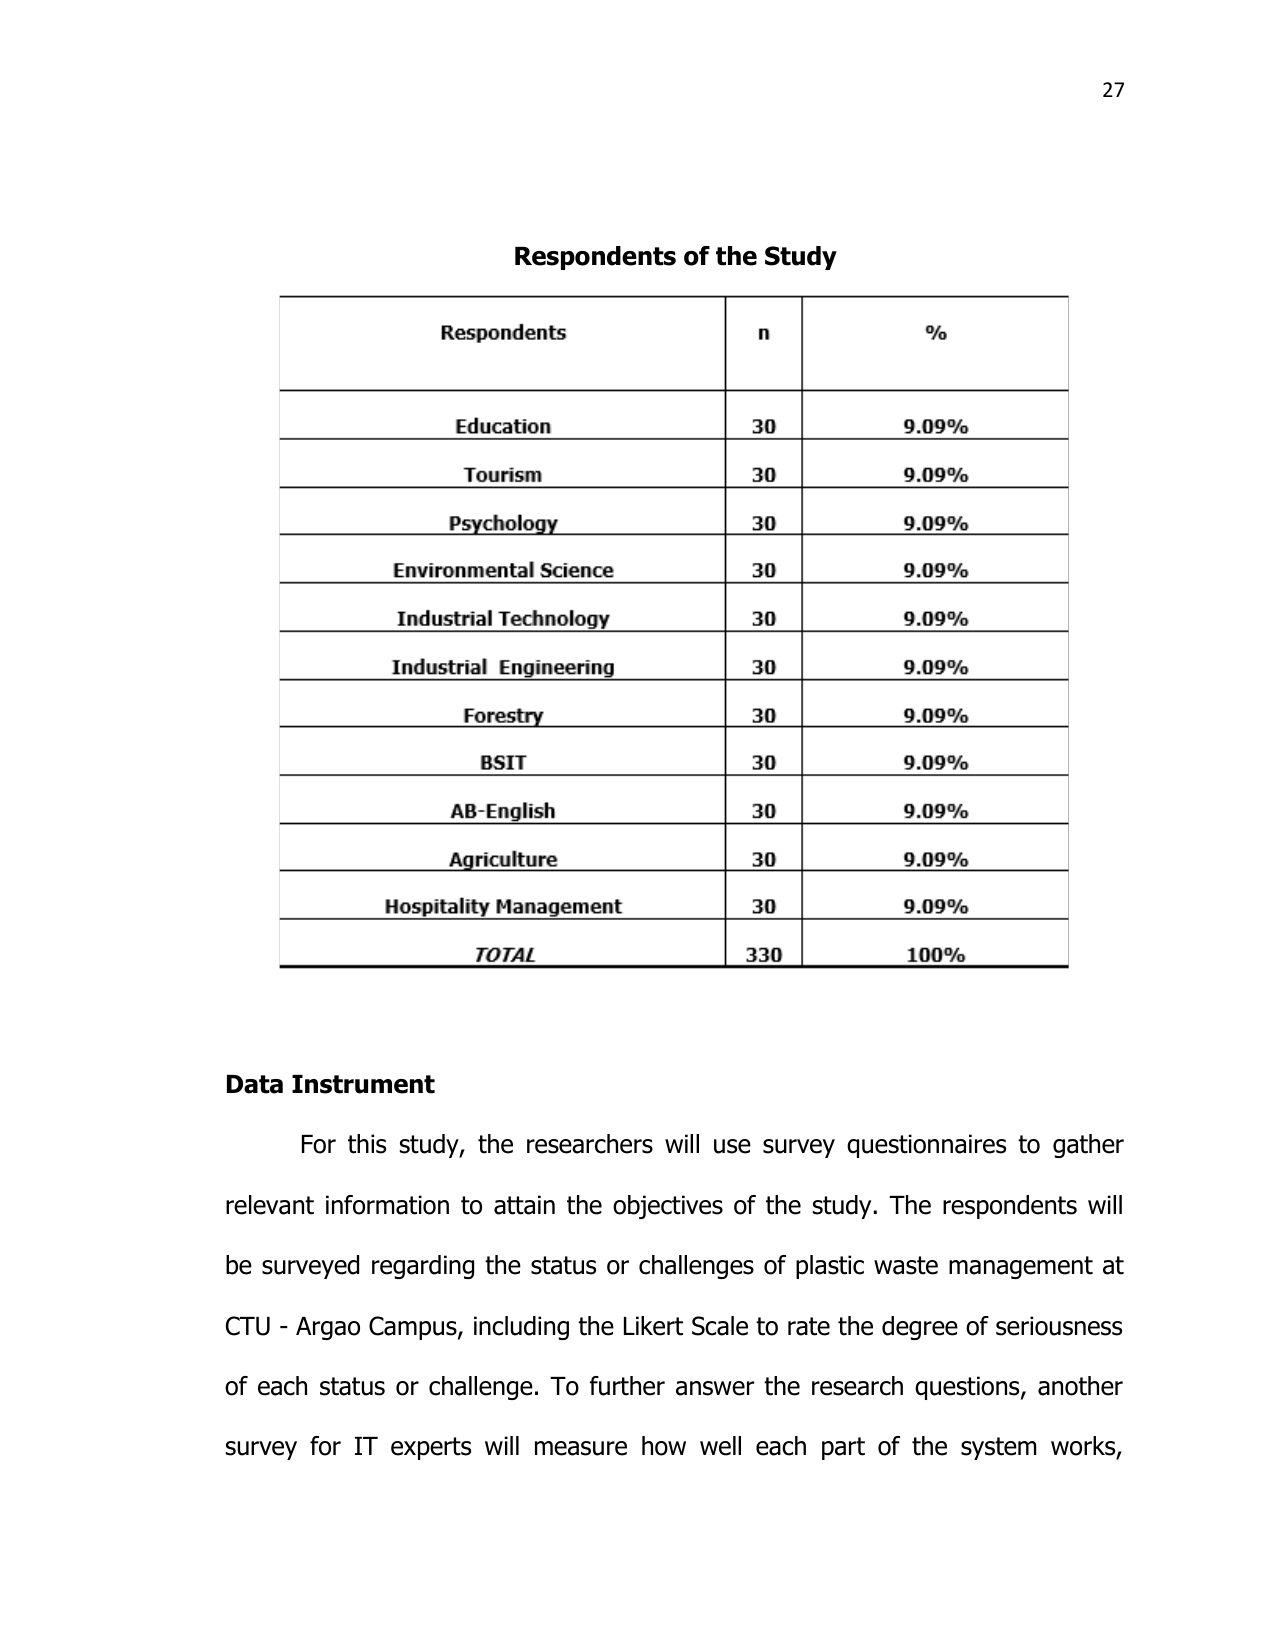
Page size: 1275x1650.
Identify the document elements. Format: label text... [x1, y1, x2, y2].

text Data Instrument [225, 978, 1125, 1098]
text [225, 1129, 1125, 1461]
picture [278, 293, 1068, 967]
text Respondents of the Study [225, 240, 1125, 270]
